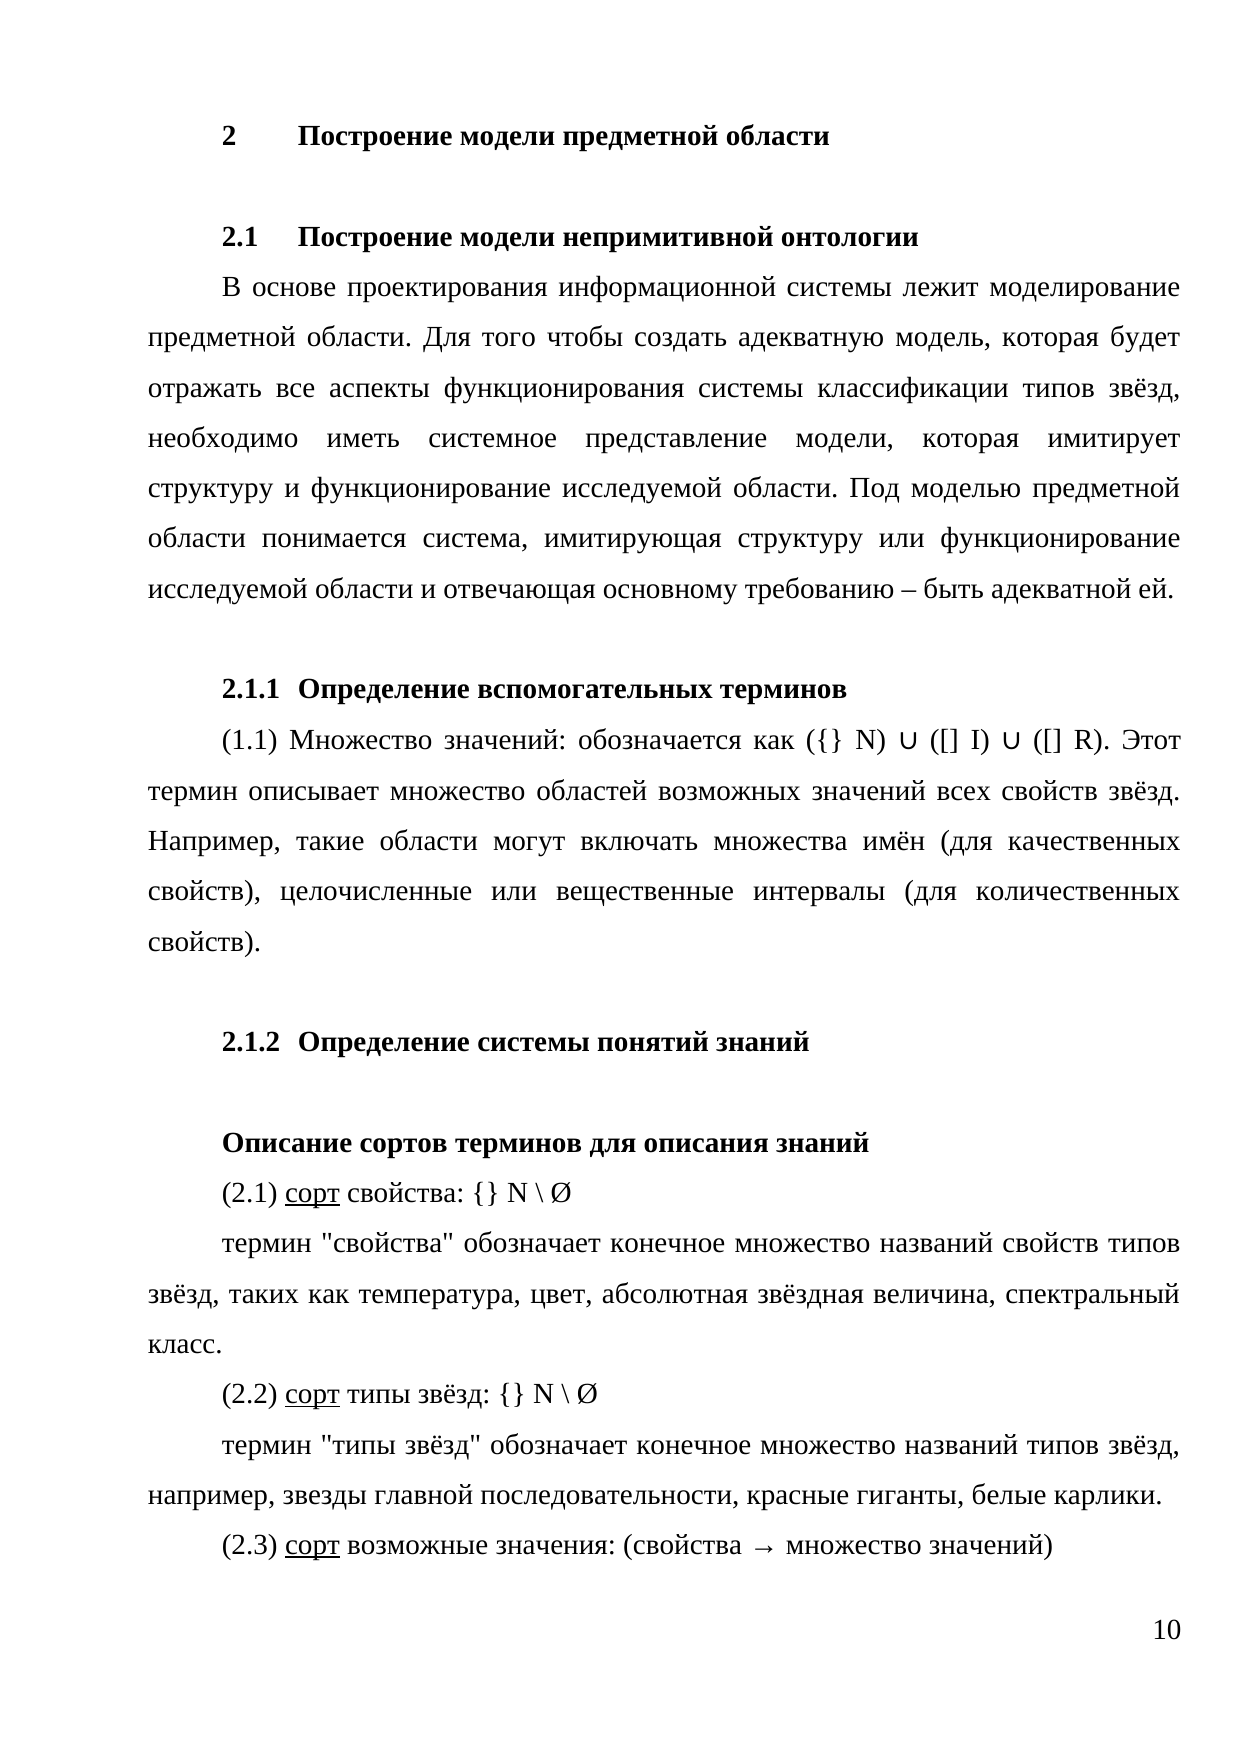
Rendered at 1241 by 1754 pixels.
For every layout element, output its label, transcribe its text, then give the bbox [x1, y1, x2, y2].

text В основе проектирования информационной системы лежит моделирование предметной области. Для того чтобы создать адекватную модель, которая будет отражать все аспекты функционирования системы классификации типов звёзд, необходимо иметь системное представление модели, которая имитирует структуру и функционирование исследуемой области. Под моделью предметной области понимается система, имитирующая структуру или функционирование исследуемой области и отвечающая основному требованию – быть адекватной ей. [148, 269, 1181, 604]
text Описание сортов терминов для описания знаний [148, 1125, 1181, 1158]
text термин "типы звёзд" обозначает конечное множество названий типов звёзд, например, звезды главной последовательности, красные гиганты, белые карлики. [148, 1427, 1181, 1511]
text (1.1) Множество значений: обозначается как ({} N) ∪ ([] I) ∪ ([] R). Этот термин описывает множество областей возможных значений всех свойств звёзд. Например, такие области могут включать множества имён (для качественных свойств), целочисленные или вещественные интервалы (для количественных свойств). [148, 722, 1181, 957]
subtitle 2.1.1 Определение вспомогательных терминов [148, 672, 1181, 705]
text (2.3) сорт возможные значения: (свойства → множество значений) [148, 1527, 1181, 1561]
subtitle 2.1 Построение модели непримитивной онтологии [148, 219, 1181, 252]
text термин "свойства" обозначает конечное множество названий свойств типов звёзд, таких как температура, цвет, абсолютная звёздная величина, спектральный класс. [148, 1226, 1181, 1360]
subtitle Построение модели предметной области [148, 118, 1181, 152]
subtitle 2.1.2 Определение системы понятий знаний [148, 1024, 1181, 1058]
text (2.2) сорт типы звёзд: {} N \ Ø [148, 1377, 1181, 1410]
text (2.1) сорт свойства: {} N \ Ø [148, 1175, 1181, 1209]
